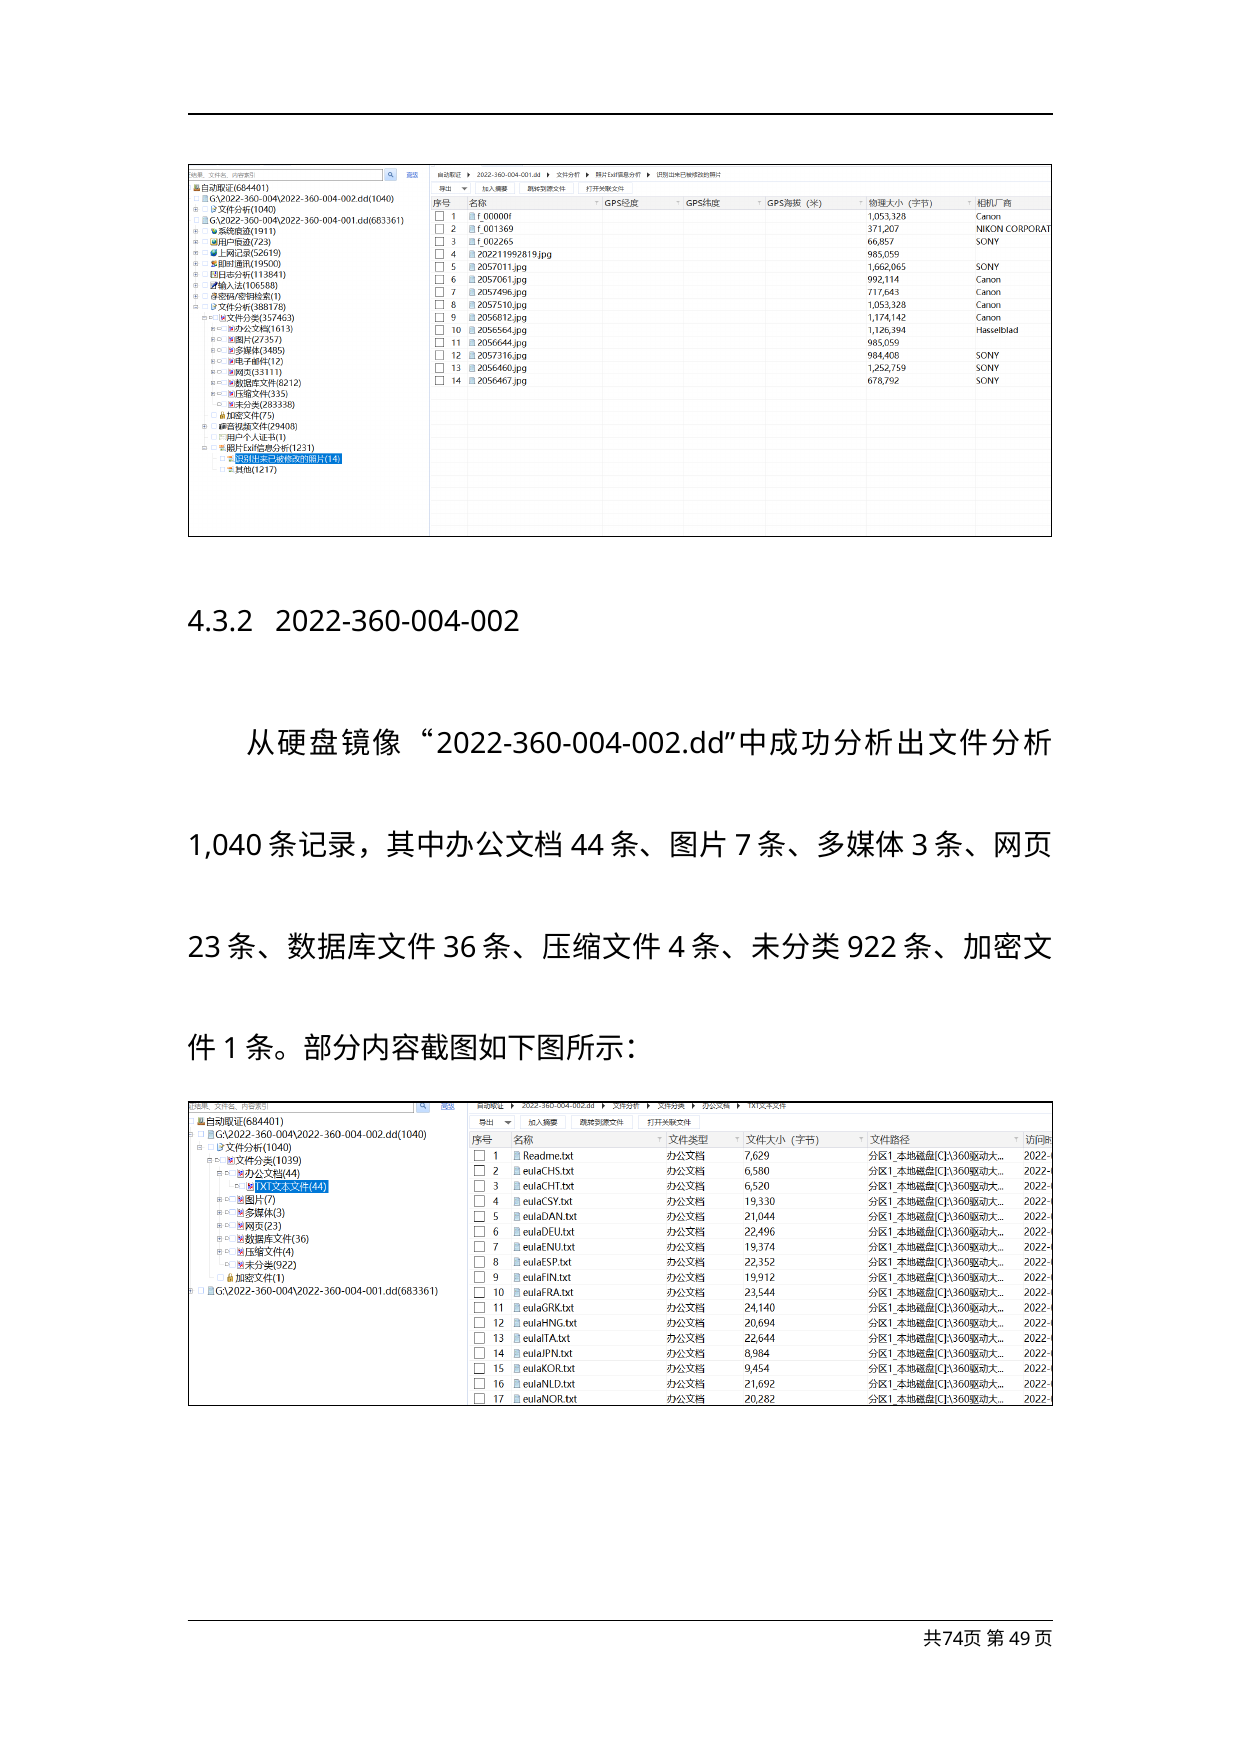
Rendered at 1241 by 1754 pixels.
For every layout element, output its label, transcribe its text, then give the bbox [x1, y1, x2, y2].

text 2022-360-004-002 [187, 586, 1053, 654]
text 从硬盘镜像“2022-360-004-002.dd”中成功分析出文件分析1,040条记录，其中办公文档44条、图片7条、多媒体3条、网页23条、数据库文件36条、压缩文件4条、未分类922条、加密文件1条。部分内容截图如下图所示： [187, 707, 1053, 1080]
picture [189, 1103, 1052, 1405]
picture [189, 165, 1051, 536]
